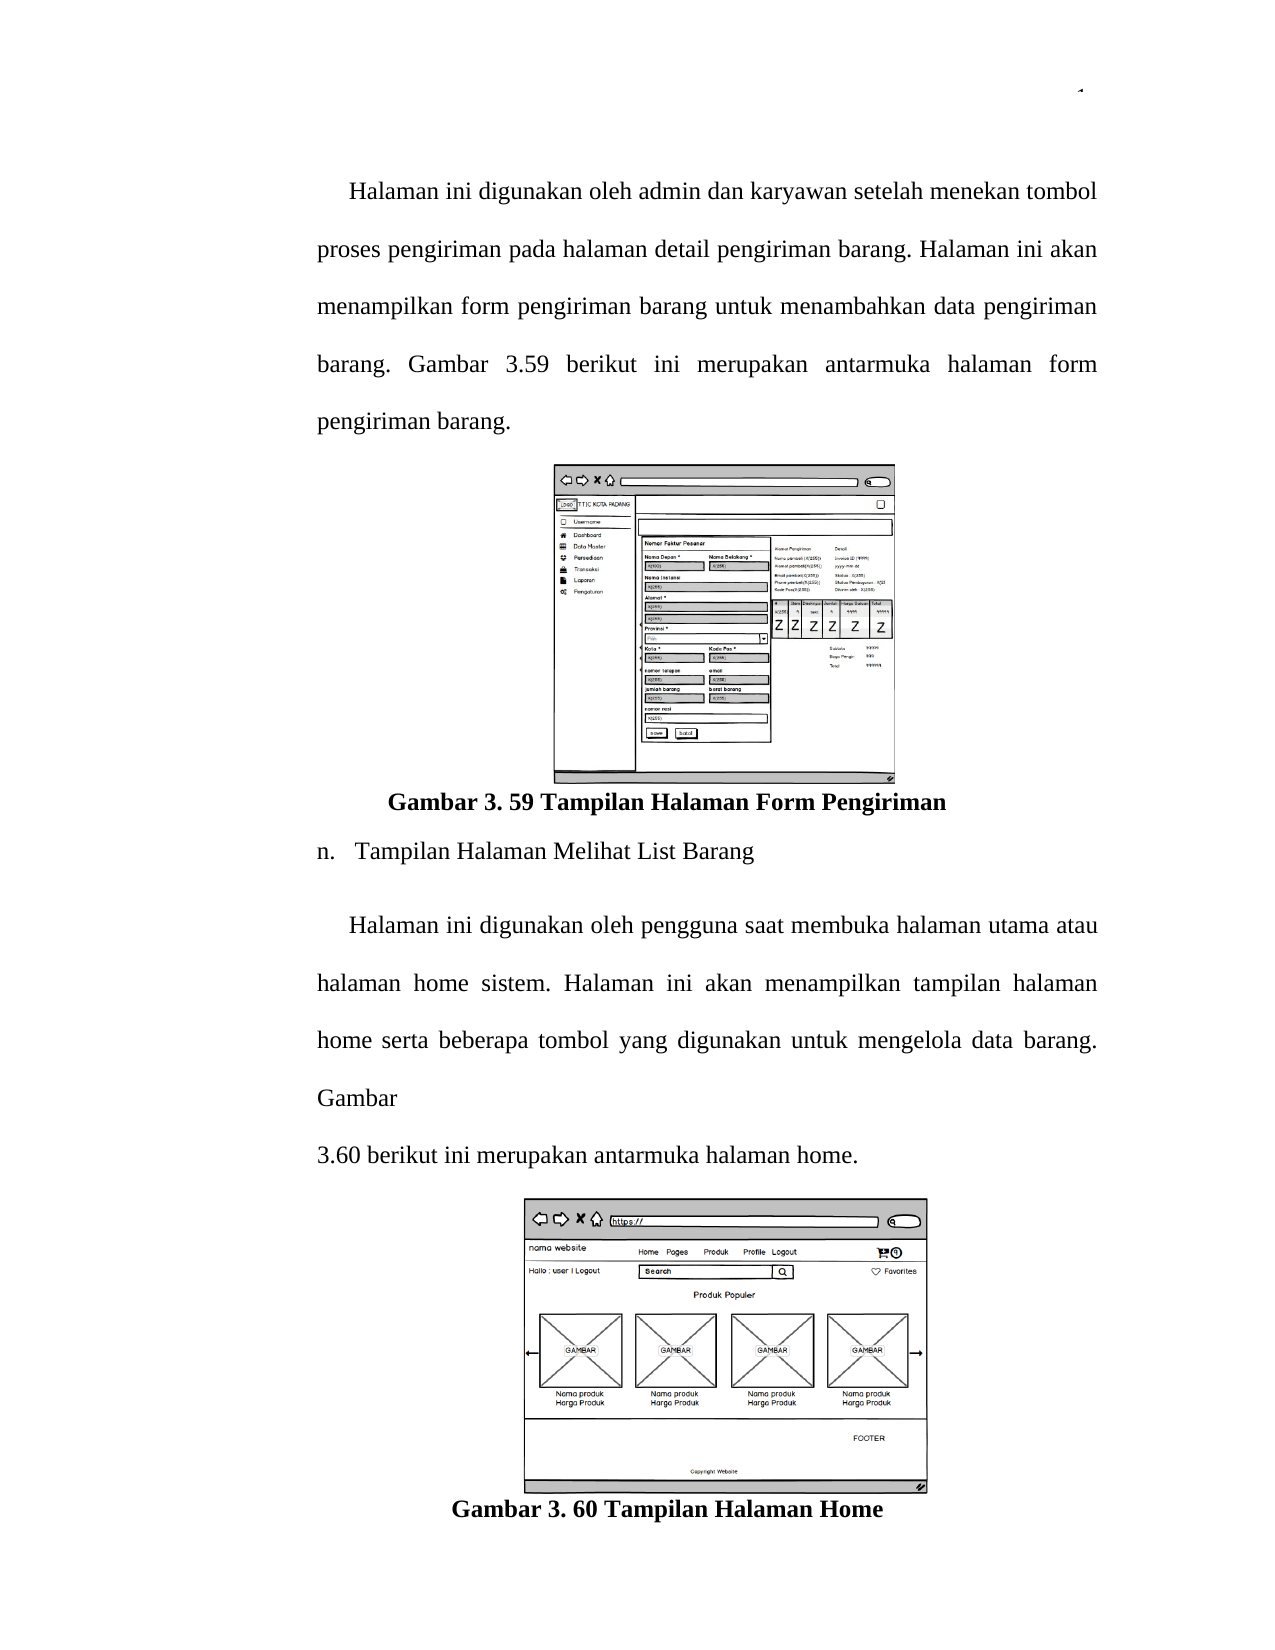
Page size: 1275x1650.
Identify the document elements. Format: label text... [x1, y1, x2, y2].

text Halaman ini digunakan oleh admin dan karyawan setelah menekan tombol proses pengiriman pada halaman detail pengiriman barang. Halaman ini akan menampilkan form pengiriman barang untuk menambahkan data pengiriman barang. Gambar 3.59 berikut ini merupakan antarmuka halaman form pengiriman barang. [317, 176, 1098, 435]
picture [553, 464, 895, 784]
text Halaman ini digunakan oleh pengguna saat membuka halaman utama atau halaman home sistem. Halaman ini akan menampilkan tampilan halaman home serta beberapa tombol yang digunakan untuk mengelola data barang. Gambar [317, 911, 1098, 1112]
picture [523, 1198, 928, 1494]
subtitle Gambar 3. 59 Tampilan Halaman Form Pengiriman [235, 787, 1099, 816]
text 3.60 berikut ini merupakan antarmuka halaman home. [317, 1141, 1198, 1169]
list Tampilan Halaman Melihat List Barang [317, 836, 1198, 865]
